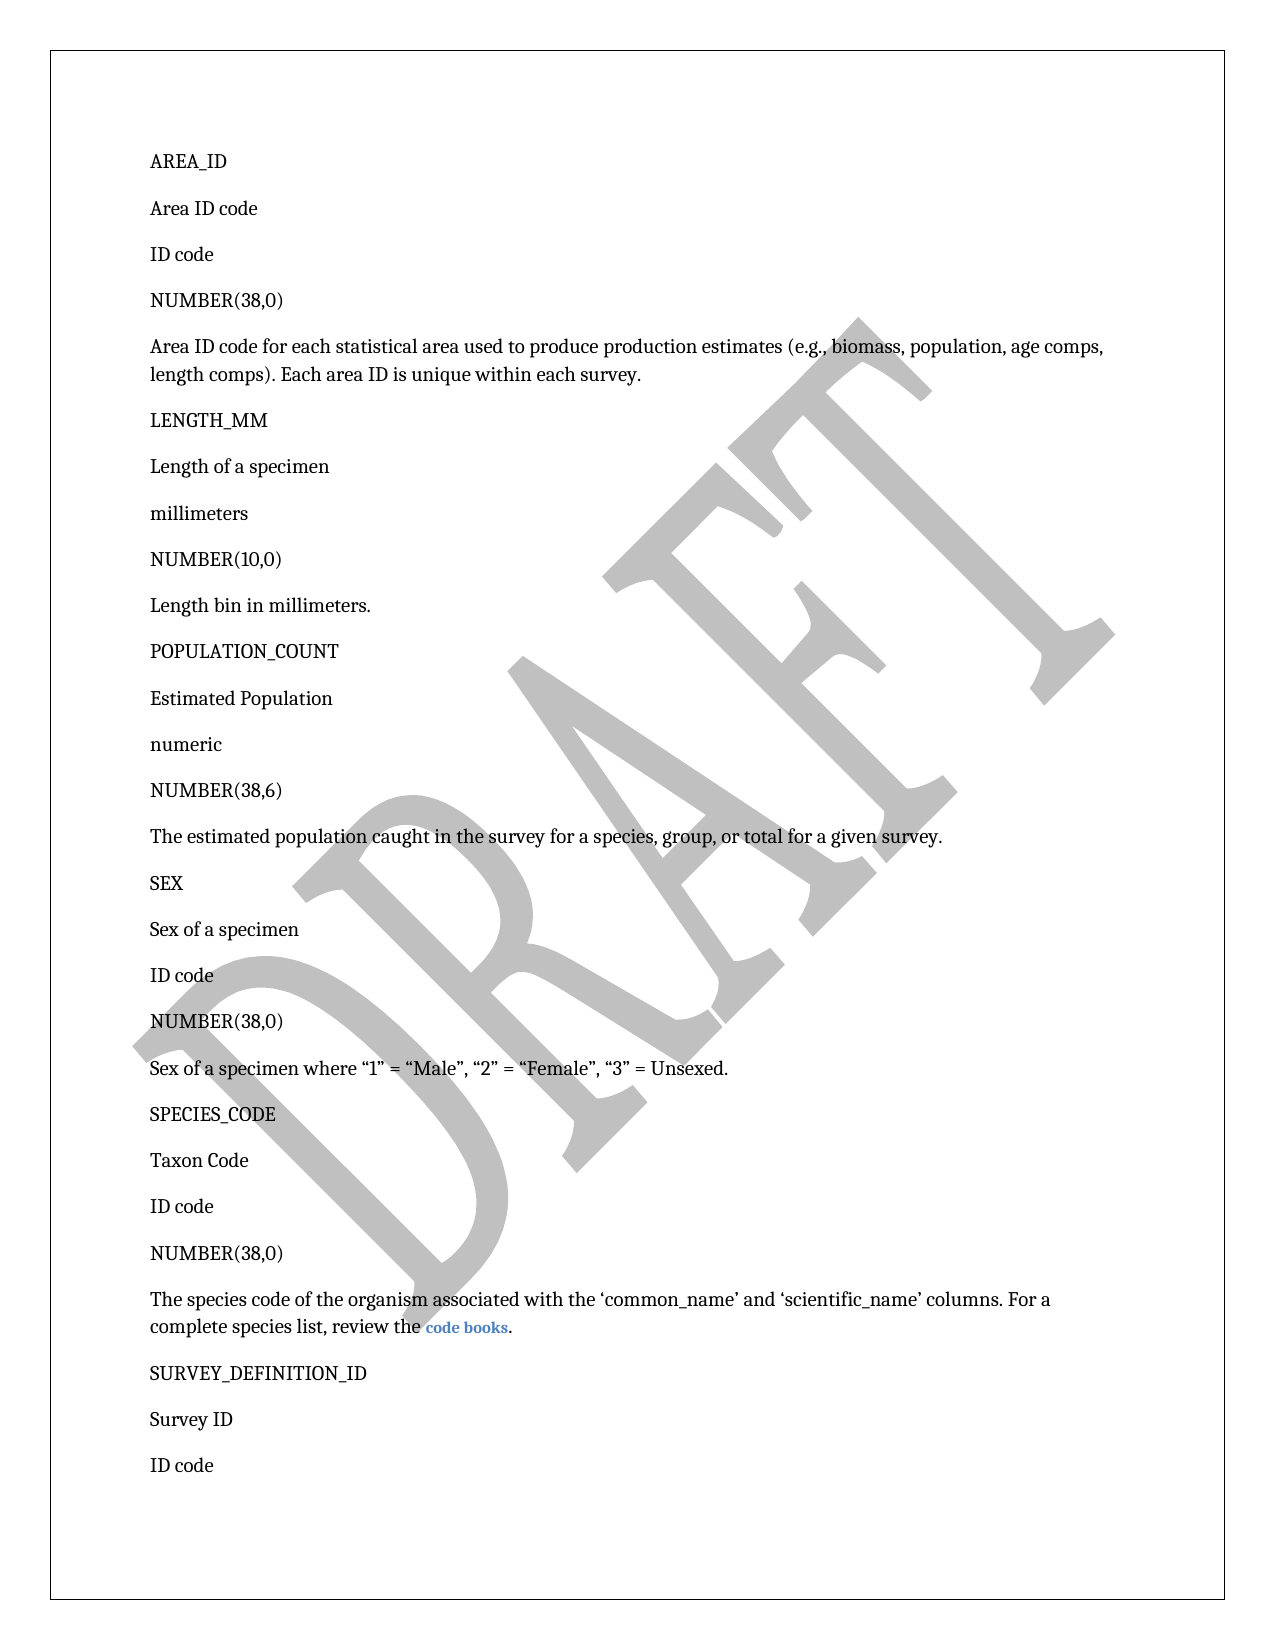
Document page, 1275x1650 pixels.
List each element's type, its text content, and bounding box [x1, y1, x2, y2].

text AREA_ID [150, 150, 1125, 174]
text Area ID code for each statistical area used to produce production estimates (e.g., biomass, population, age comps, length comps). Each area ID is unique within each survey. [150, 335, 1125, 386]
text ID code [150, 1195, 1125, 1219]
text Taxon Code [150, 1149, 1125, 1173]
text SPECIES_CODE [150, 1102, 1125, 1126]
text NUMBER(38,0) [150, 1241, 1125, 1265]
text The estimated population caught in the survey for a species, group, or total for a given survey. [150, 825, 1125, 849]
text Area ID code [150, 196, 1125, 220]
text ID code [150, 964, 1125, 988]
text NUMBER(10,0) [150, 547, 1125, 571]
text Survey ID [150, 1407, 1125, 1431]
text SEX [150, 871, 1125, 895]
text NUMBER(38,6) [150, 779, 1125, 803]
text ID code [150, 242, 1125, 266]
text ID code [150, 1454, 1125, 1478]
text LENGTH_MM [150, 409, 1125, 433]
text Estimated Population [150, 686, 1125, 710]
text numeric [150, 732, 1125, 756]
text Length bin in millimeters. [150, 594, 1125, 618]
text NUMBER(38,0) [150, 1010, 1125, 1034]
text SURVEY_DEFINITION_ID [150, 1361, 1125, 1385]
text millimeters [150, 501, 1125, 525]
text Length of a specimen [150, 455, 1125, 479]
text Sex of a specimen where “1” = “Male”, “2” = “Female”, “3” = Unsexed. [150, 1056, 1125, 1080]
text NUMBER(38,0) [150, 289, 1125, 313]
text Sex of a specimen [150, 917, 1125, 941]
text The species code of the organism associated with the ‘common_name’ and ‘scientific_name’ columns. For a complete species list, review the code books. [150, 1287, 1125, 1339]
text POPULATION_COUNT [150, 640, 1125, 664]
